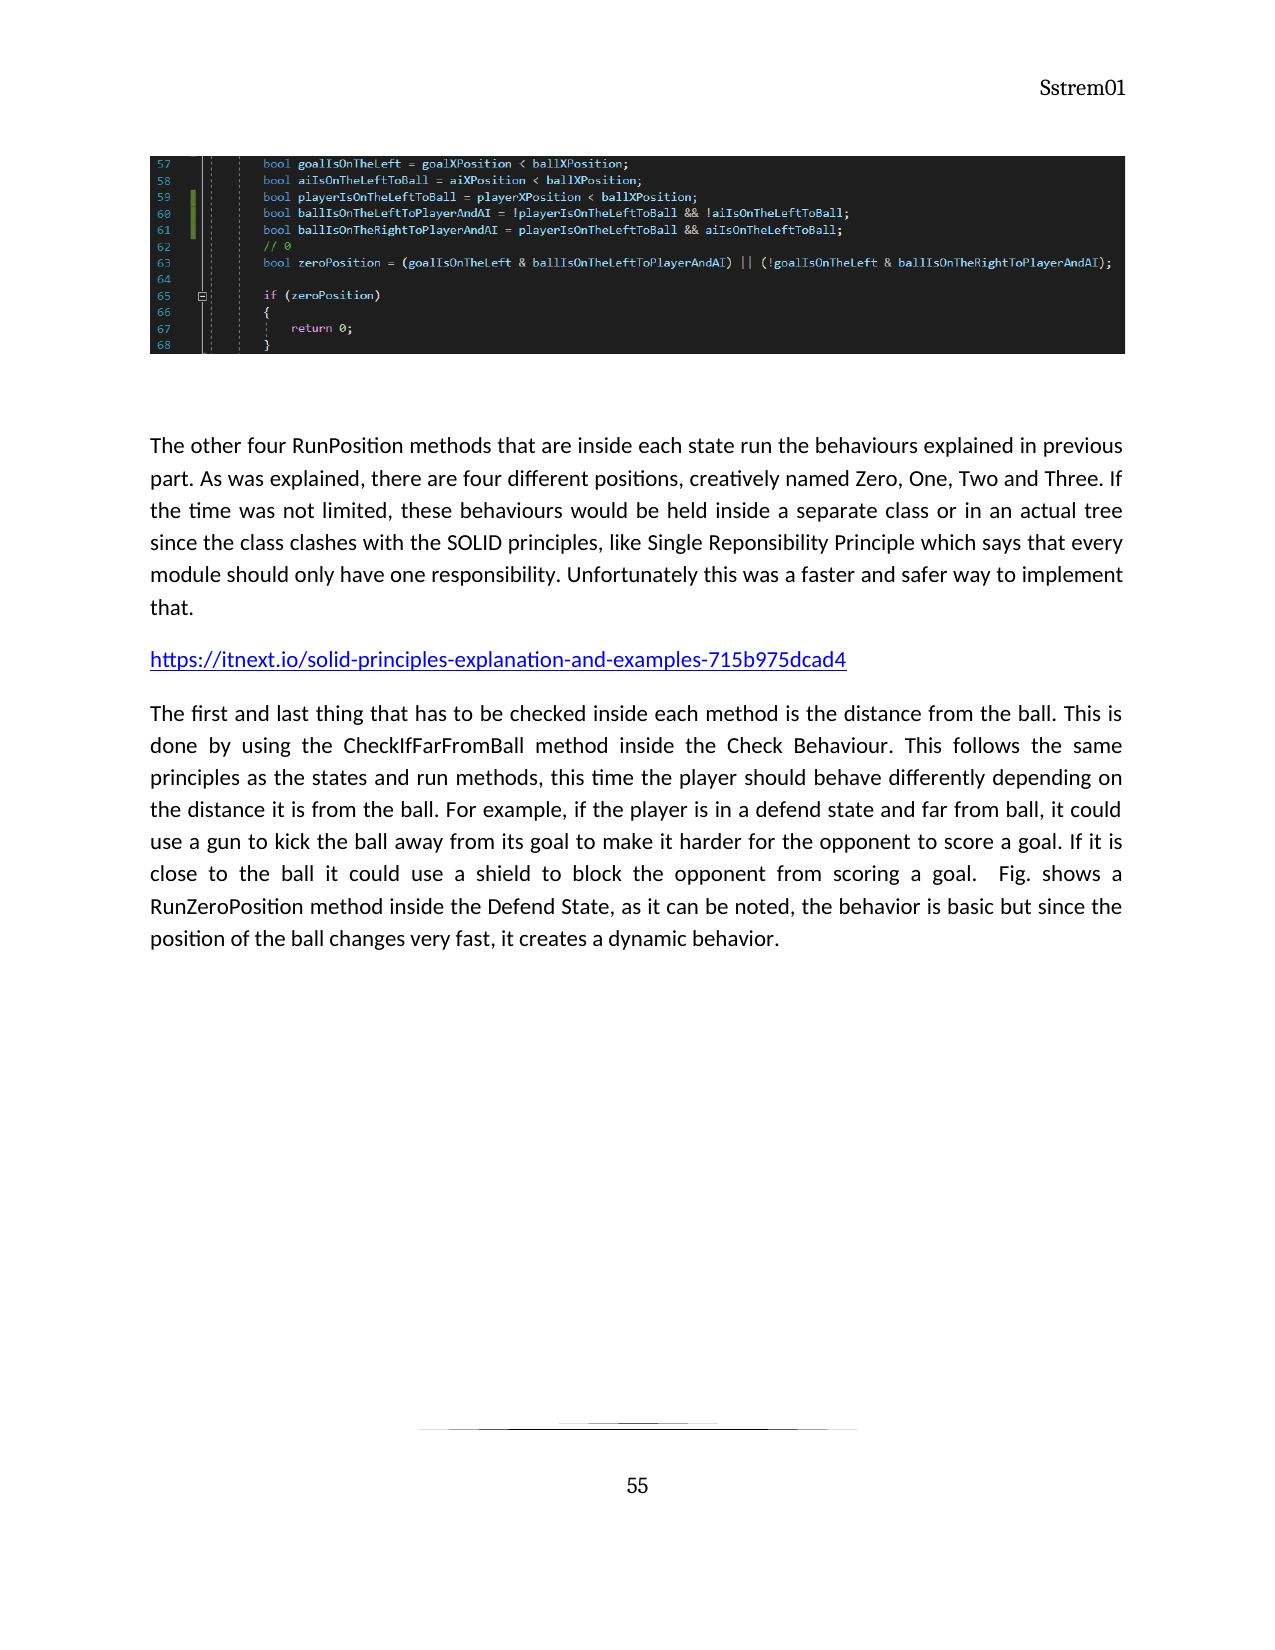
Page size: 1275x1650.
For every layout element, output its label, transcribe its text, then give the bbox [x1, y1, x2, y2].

text https://itnext.io/solid-principles-explanation-and-examples-715b975dcad4 [150, 646, 1125, 674]
text The first and last thing that has to be checked inside each method is the distance from the ball. This is done by using the CheckIfFarFromBall method inside the Check Behaviour. This follows the same principles as the states and run methods, this time the player should behave differently depending on the distance it is from the ball. For example, if the player is in a defend state and far from ball, it could use a gun to kick the ball away from its goal to make it harder for the opponent to score a goal. If it is close to the ball it could use a shield to block the opponent from scoring a goal. Fig. shows a RunZeroPosition method inside the Defend State, as it can be noted, the behavior is basic but since the position of the ball changes very fast, it creates a dynamic behavior. [150, 699, 1125, 952]
text The other four RunPosition methods that are inside each state run the behaviours explained in previous part. As was explained, there are four different positions, creatively named Zero, One, Two and Three. If the time was not limited, these behaviours would be held inside a separate class or in an actual tree since the class clashes with the SOLID principles, like Single Reponsibility Principle which says that every module should only have one responsibility. Unfortunately this was a faster and safer way to implement that. [150, 432, 1125, 621]
picture [150, 156, 1125, 354]
